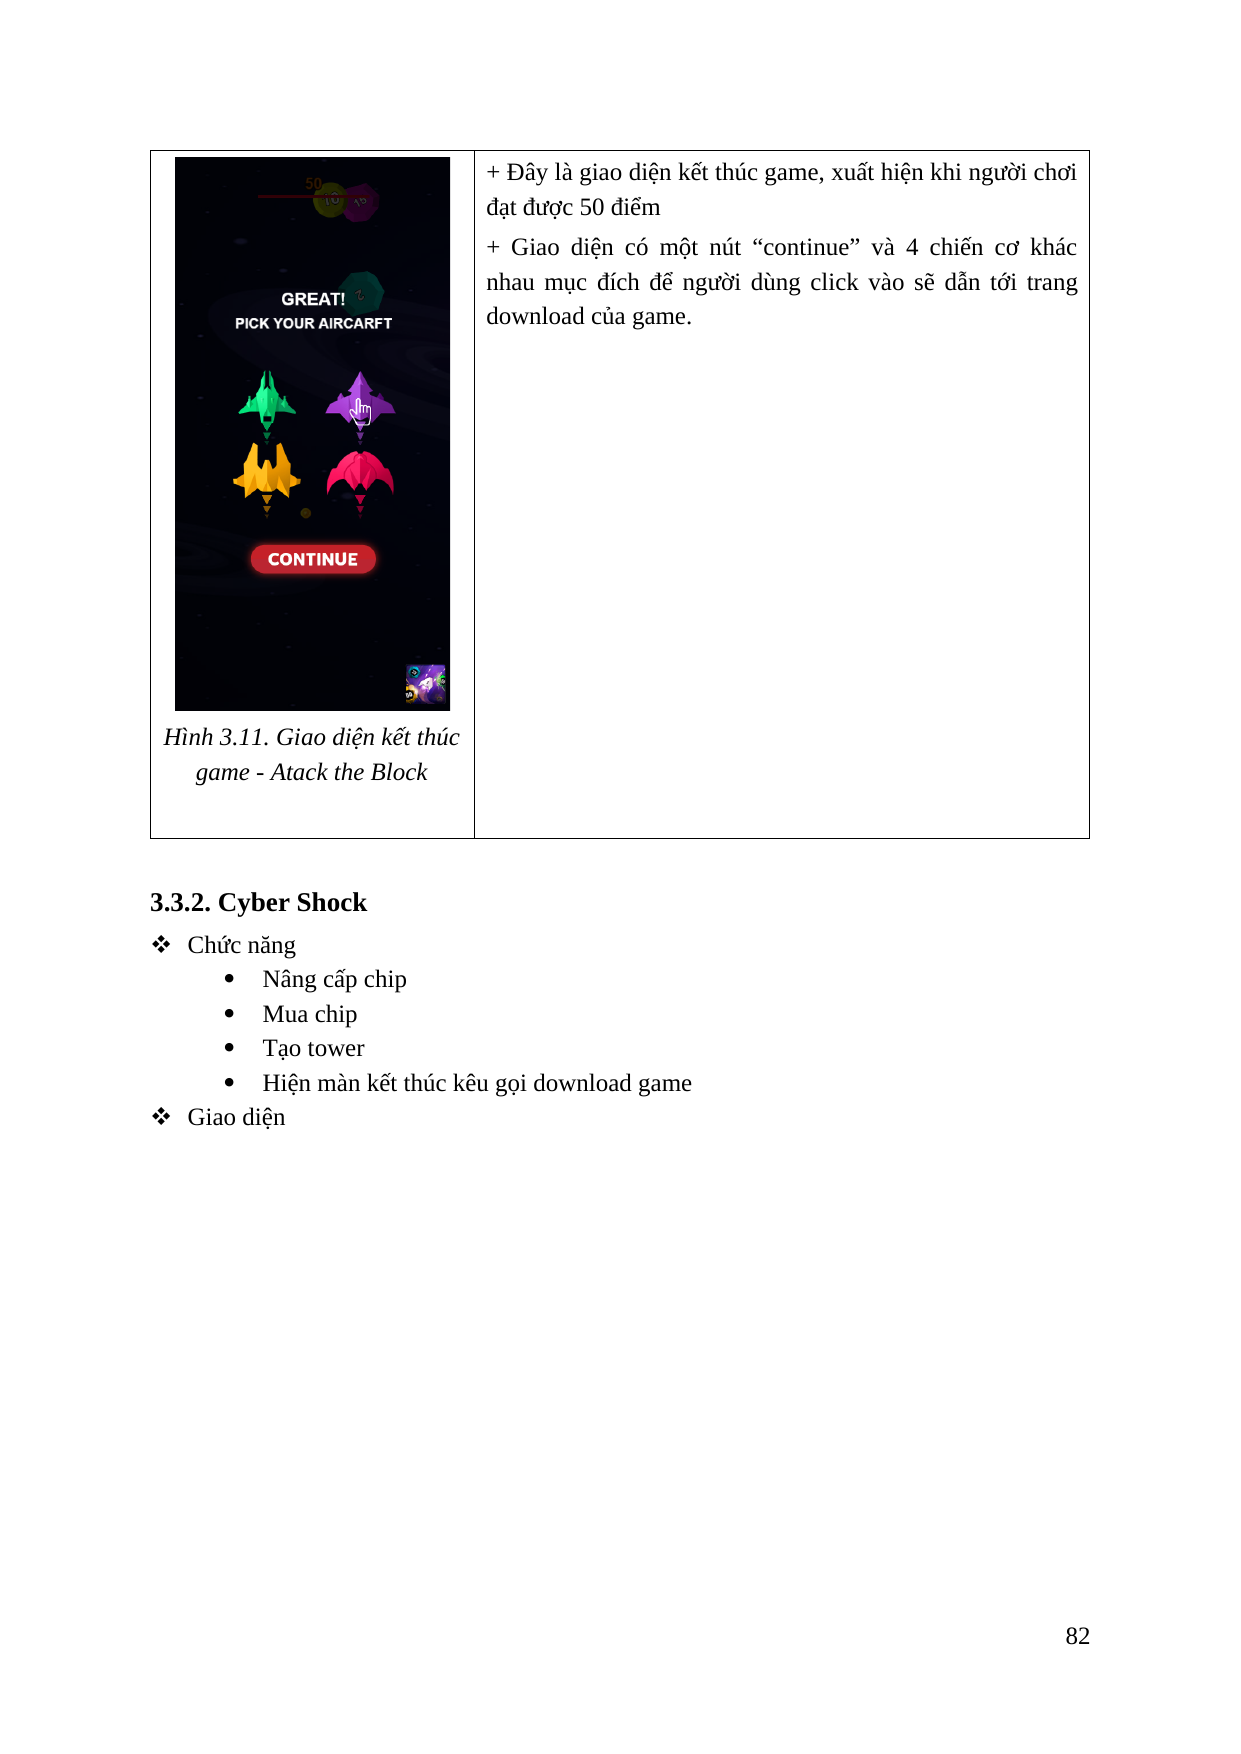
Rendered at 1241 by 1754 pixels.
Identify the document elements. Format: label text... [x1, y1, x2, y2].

table_cell Hình 3.11. Giao diện kết thúc game - Atack the Block [151, 151, 474, 838]
list Tạo tower [225, 1033, 1090, 1062]
list Chức năng [150, 930, 1090, 958]
subtitle 3.3.2. Cyber Shock [150, 886, 1090, 917]
table_cell + Đây là giao diện kết thúc game, xuất hiện khi người chơi đạt được 50 điểm + Giao diện có một nút “continue” và 4 chiến cơ khác nhau mục đích để người dùng click vào sẽ dẫn tới trang download của game. [475, 151, 1089, 838]
list Giao diện [150, 1102, 1090, 1131]
list Mua chip [225, 999, 1090, 1027]
list Hiện màn kết thúc kêu gọi download game [225, 1068, 1090, 1096]
picture [175, 157, 451, 711]
list Nâng cấp chip [225, 964, 1090, 993]
